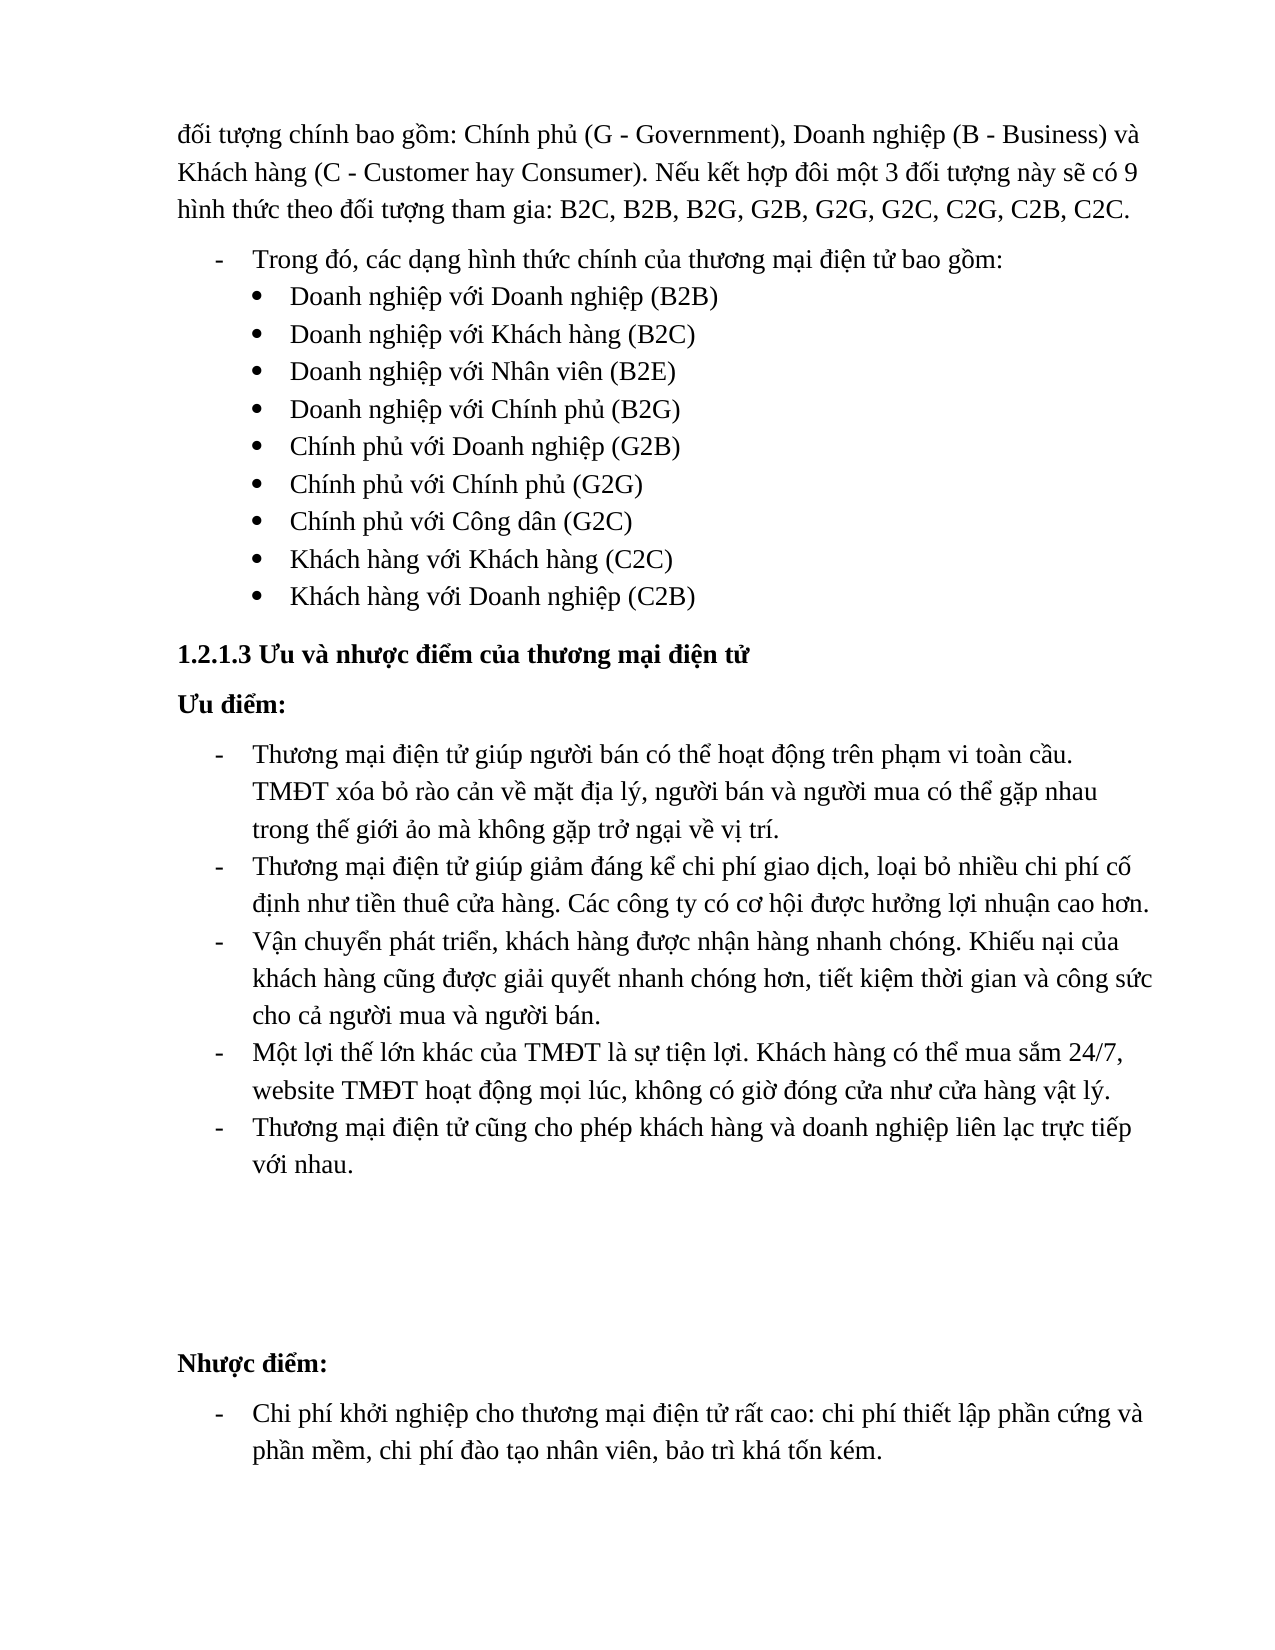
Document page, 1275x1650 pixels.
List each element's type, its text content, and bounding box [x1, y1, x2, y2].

list Chính phủ với Doanh nghiệp (G2B) [252, 430, 1156, 461]
list Thương mại điện tử giúp giảm đáng kể chi phí giao dịch, loại bỏ nhiều chi phí cố định như tiền thuê cửa hàng. Các công ty có cơ hội được hưởng lợi nhuận cao hơn. [214, 850, 1156, 918]
list Thương mại điện tử cũng cho phép khách hàng và doanh nghiệp liên lạc trực tiếp với nhau. [214, 1111, 1156, 1179]
list Doanh nghiệp với Khách hàng (B2C) [252, 318, 1156, 349]
list Chính phủ với Chính phủ (G2G) [252, 468, 1156, 499]
list Trong đó, các dạng hình thức chính của thương mại điện tử bao gồm: [214, 243, 1156, 274]
subtitle Ưu và nhược điểm của thương mại điện tử [177, 638, 1156, 670]
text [177, 118, 1156, 224]
list Vận chuyển phát triển, khách hàng được nhận hàng nhanh chóng. Khiếu nại của khách hàng cũng được giải quyết nhanh chóng hơn, tiết kiệm thời gian và công sức cho cả người mua và người bán. [214, 924, 1156, 1030]
list Doanh nghiệp với Chính phủ (B2G) [252, 393, 1156, 424]
list Thương mại điện tử giúp người bán có thể hoạt động trên phạm vi toàn cầu. TMĐT xóa bỏ rào cản về mặt địa lý, người bán và người mua có thể gặp nhau trong thế giới ảo mà không gặp trở ngại về vị trí. [214, 738, 1156, 844]
text Nhược điểm: [177, 1347, 1156, 1378]
text Ưu điểm: [177, 688, 1156, 719]
list Chi phí khởi nghiệp cho thương mại điện tử rất cao: chi phí thiết lập phần cứng và phần mềm, chi phí đào tạo nhân viên, bảo trì khá tốn kém. [214, 1397, 1156, 1466]
list Khách hàng với Khách hàng (C2C) [252, 543, 1156, 574]
list Khách hàng với Doanh nghiệp (C2B) [252, 580, 1156, 611]
list Doanh nghiệp với Nhân viên (B2E) [252, 355, 1156, 386]
list Một lợi thế lớn khác của TMĐT là sự tiện lợi. Khách hàng có thể mua sắm 24/7, website TMĐT hoạt động mọi lúc, không có giờ đóng cửa như cửa hàng vật lý. [214, 1036, 1156, 1105]
list Chính phủ với Công dân (G2C) [252, 505, 1156, 536]
list Doanh nghiệp với Doanh nghiệp (B2B) [252, 280, 1156, 311]
